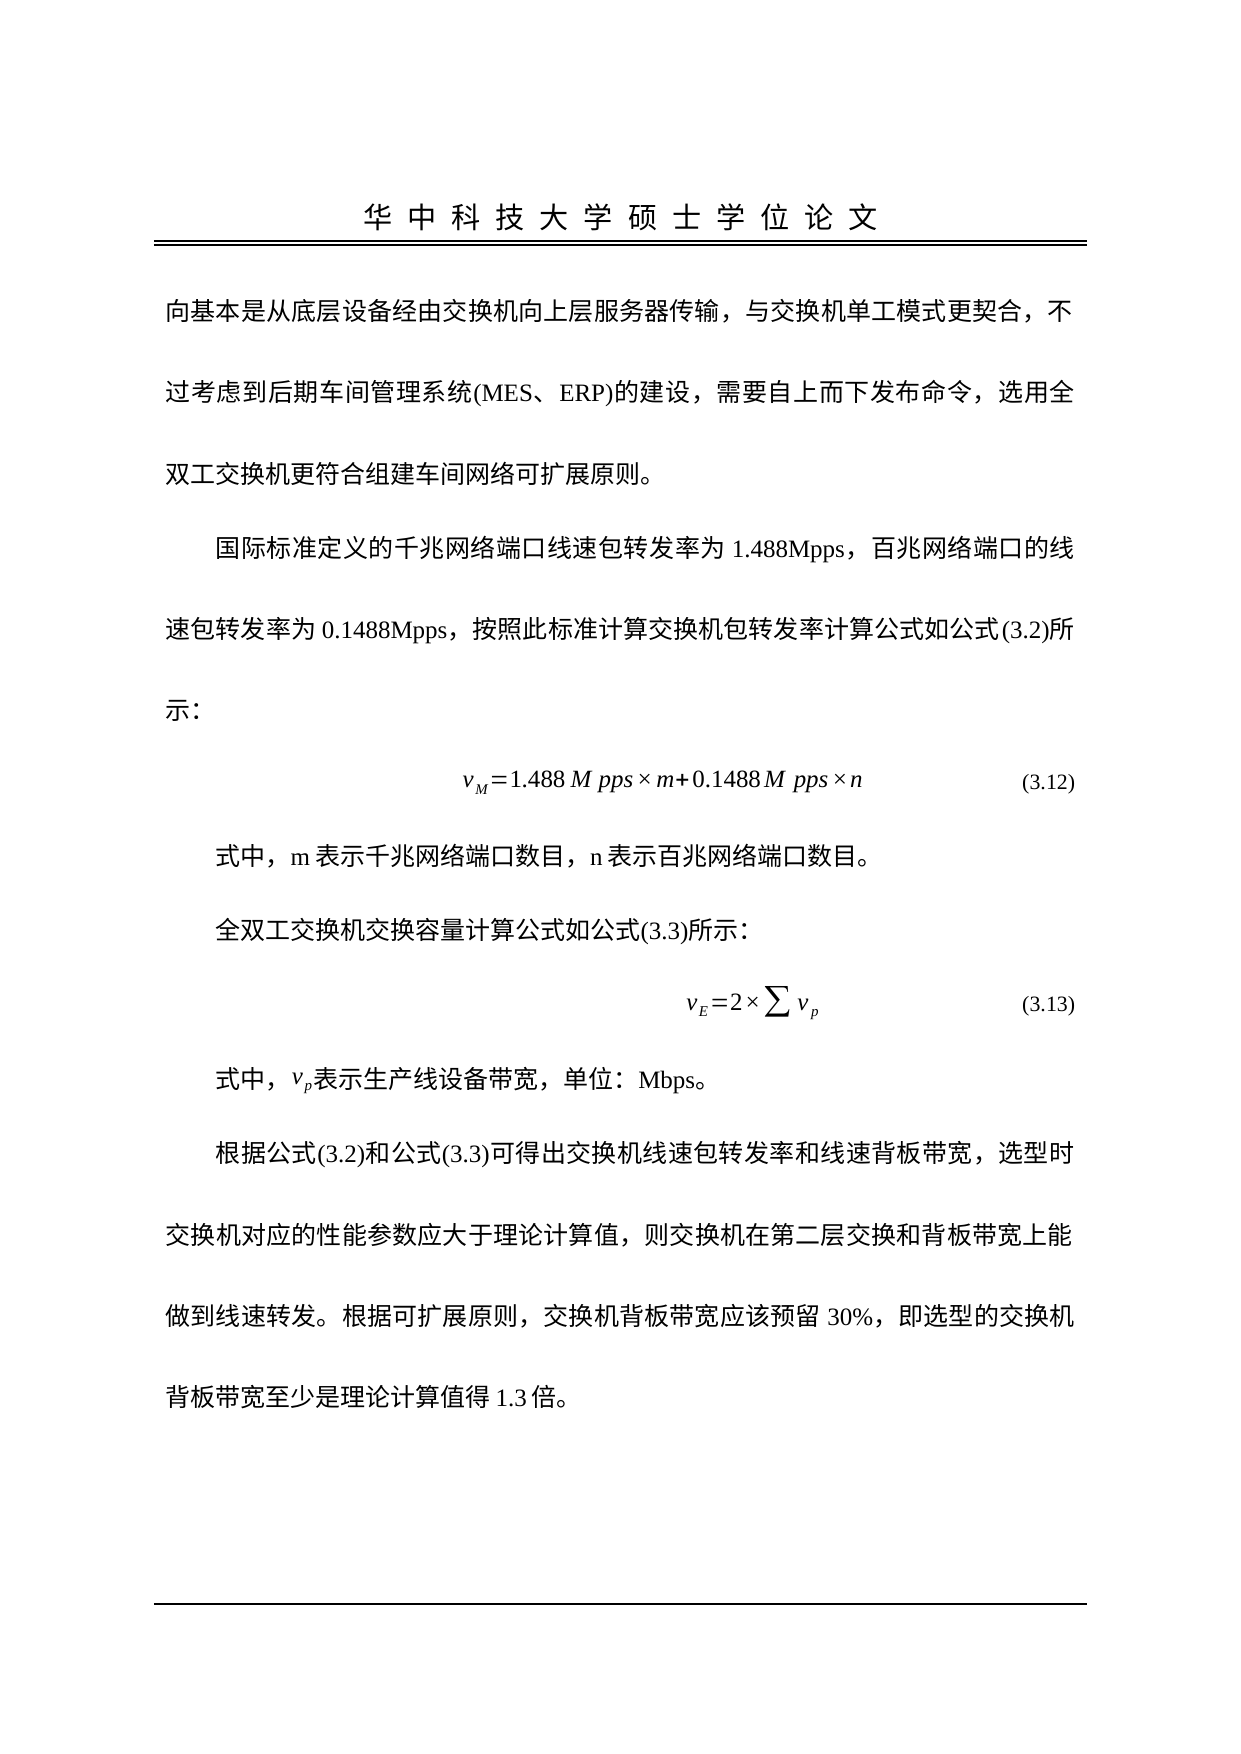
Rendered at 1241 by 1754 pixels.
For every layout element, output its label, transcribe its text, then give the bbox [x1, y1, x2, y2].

text 式中，m表示千兆网络端口数目，n表示百兆网络端口数目。 [165, 822, 1075, 887]
text 根据公式(3.2)和公式(3.3)可得出交换机线速包转发率和线速背板带宽，选型时交换机对应的性能参数应大于理论计算值，则交换机在第二层交换和背板带宽上能做到线速转发。根据可扩展原则，交换机背板带宽应该预留30%，即选型的交换机背板带宽至少是理论计算值得1.3倍。 [165, 1119, 1075, 1428]
text 国际标准定义的千兆网络端口线速包转发率为1.488Mpps，百兆网络端口的线速包转发率为0.1488Mpps，按照此标准计算交换机包转发率计算公式如公式(3.2)所示： [165, 514, 1075, 741]
text 式中，表示生产线设备带宽，单位：Mbps。 [165, 1045, 1075, 1110]
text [165, 277, 1075, 505]
text 全双工交换机交换容量计算公式如公式(3.3)所示： [165, 896, 1075, 961]
